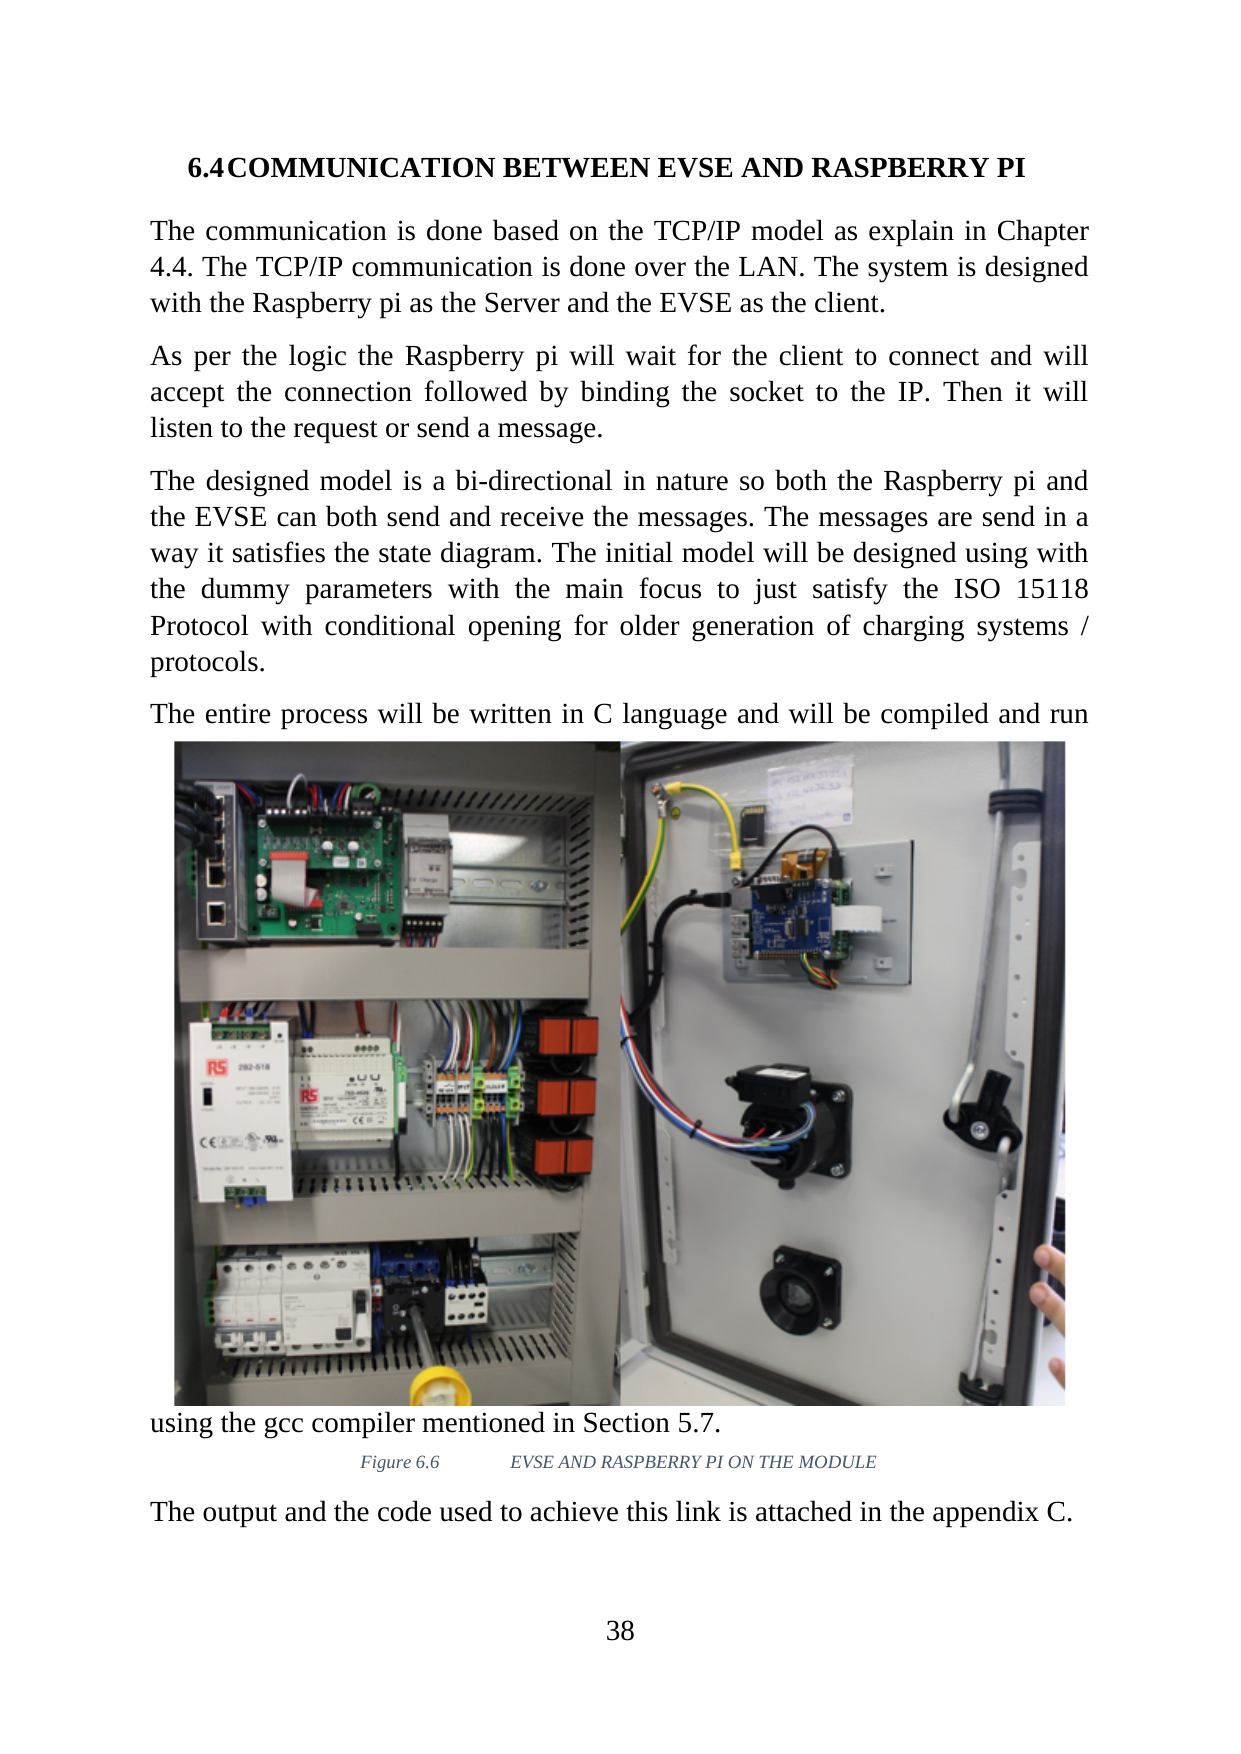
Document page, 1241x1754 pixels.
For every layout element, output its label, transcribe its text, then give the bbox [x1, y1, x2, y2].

text The designed model is a bi-directional in nature so both the Raspberry pi and the EVSE can both send and receive the messages. The messages are send in a way it satisfies the state diagram. The initial model will be designed using with the dummy parameters with the main focus to just satisfy the ISO 15118 Protocol with conditional opening for older generation of charging systems / protocols. [150, 463, 1090, 677]
text The output and the code used to achieve this link is attached in the appendix C. [150, 1458, 1090, 1527]
subtitle COMMUNICATION BETWEEN EVSE AND RASPBERRY PI [187, 150, 1090, 183]
text The communication is done based on the TCP/IP model as explain in Chapter 4.4. The TCP/IP communication is done over the LAN. The system is designed with the Raspberry pi as the Server and the EVSE as the client. [150, 213, 1090, 319]
picture [173, 740, 1067, 1406]
text As per the logic the Raspberry pi will wait for the client to connect and will accept the connection followed by binding the socket to the IP. Then it will listen to the request or send a message. [150, 338, 1090, 444]
